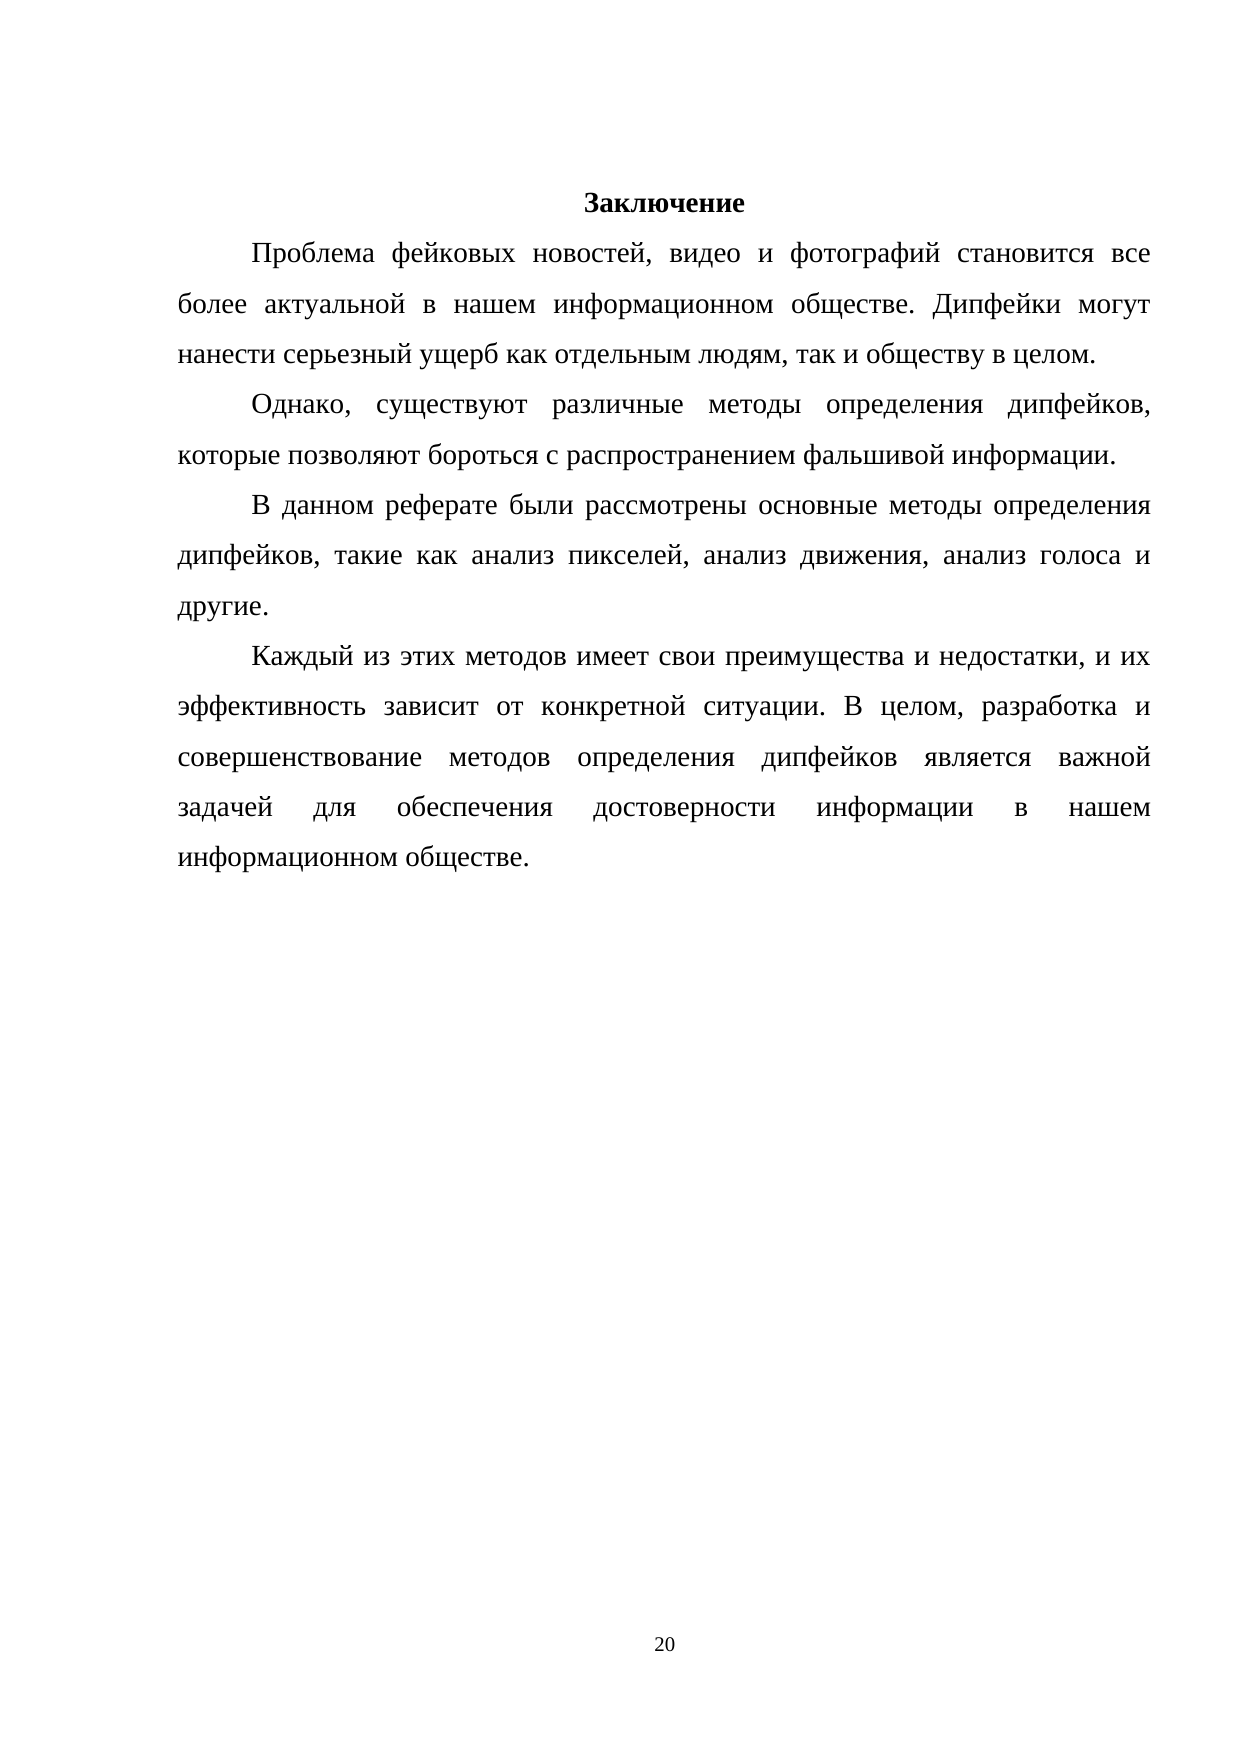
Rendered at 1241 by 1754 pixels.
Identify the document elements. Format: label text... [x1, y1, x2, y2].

text Каждый из этих методов имеет свои преимущества и недостатки, и их эффективность зависит от конкретной ситуации. В целом, разработка и совершенствование методов определения дипфейков является важной задачей для обеспечения достоверности информации в нашем информационном обществе. [177, 638, 1152, 873]
text В данном реферате были рассмотрены основные методы определения дипфейков, такие как анализ пикселей, анализ движения, анализ голоса и другие. [177, 487, 1152, 621]
text Однако, существуют различные методы определения дипфейков, которые позволяют бороться с распространением фальшивой информации. [177, 386, 1152, 470]
subtitle Заключение [177, 185, 1152, 219]
text Проблема фейковых новостей, видео и фотографий становится все более актуальной в нашем информационном обществе. Дипфейки могут нанести серьезный ущерб как отдельным людям, так и обществу в целом. [177, 236, 1152, 370]
